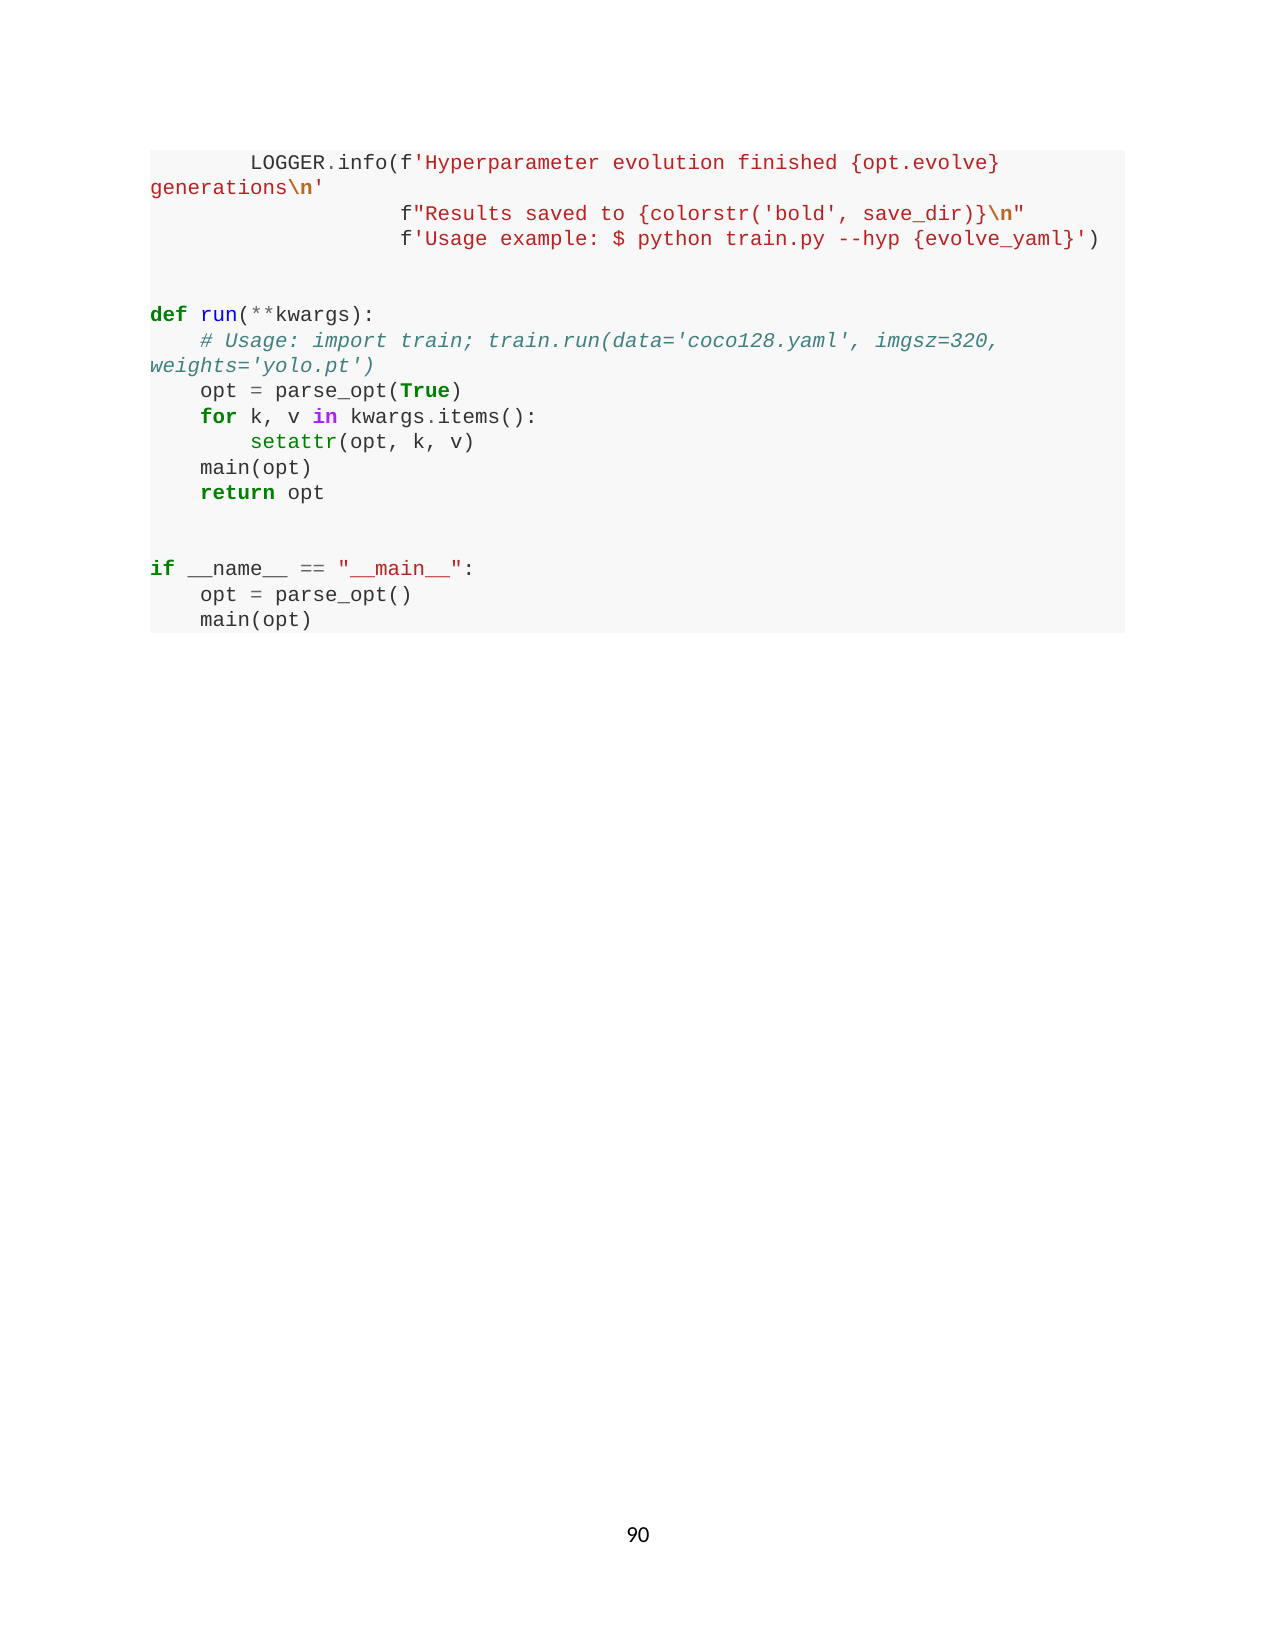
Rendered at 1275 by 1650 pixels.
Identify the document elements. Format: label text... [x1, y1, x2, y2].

text opt = parse_opt() [150, 582, 1125, 607]
text return opt [150, 480, 1125, 506]
text LOGGER.info(f'Hyperparameter evolution finished {opt.evolve} generations\n' [150, 150, 1125, 201]
text opt = parse_opt(True) [150, 379, 1125, 404]
text f"Results saved to {colorstr('bold', save_dir)}\n" [150, 201, 1125, 226]
text f'Usage example: $ python train.py --hyp {evolve_yaml}') [150, 226, 1125, 252]
text for k, v in kwargs.items(): [150, 404, 1125, 429]
text main(opt) [150, 607, 1125, 633]
text def run(**kwargs): [150, 302, 1125, 328]
text main(opt) [150, 455, 1125, 480]
text if __name__ == "__main__": [150, 557, 1125, 582]
text # Usage: import train; train.run(data='coco128.yaml', imgsz=320, weights='yolo.pt') [150, 328, 1125, 379]
text setattr(opt, k, v) [150, 429, 1125, 455]
